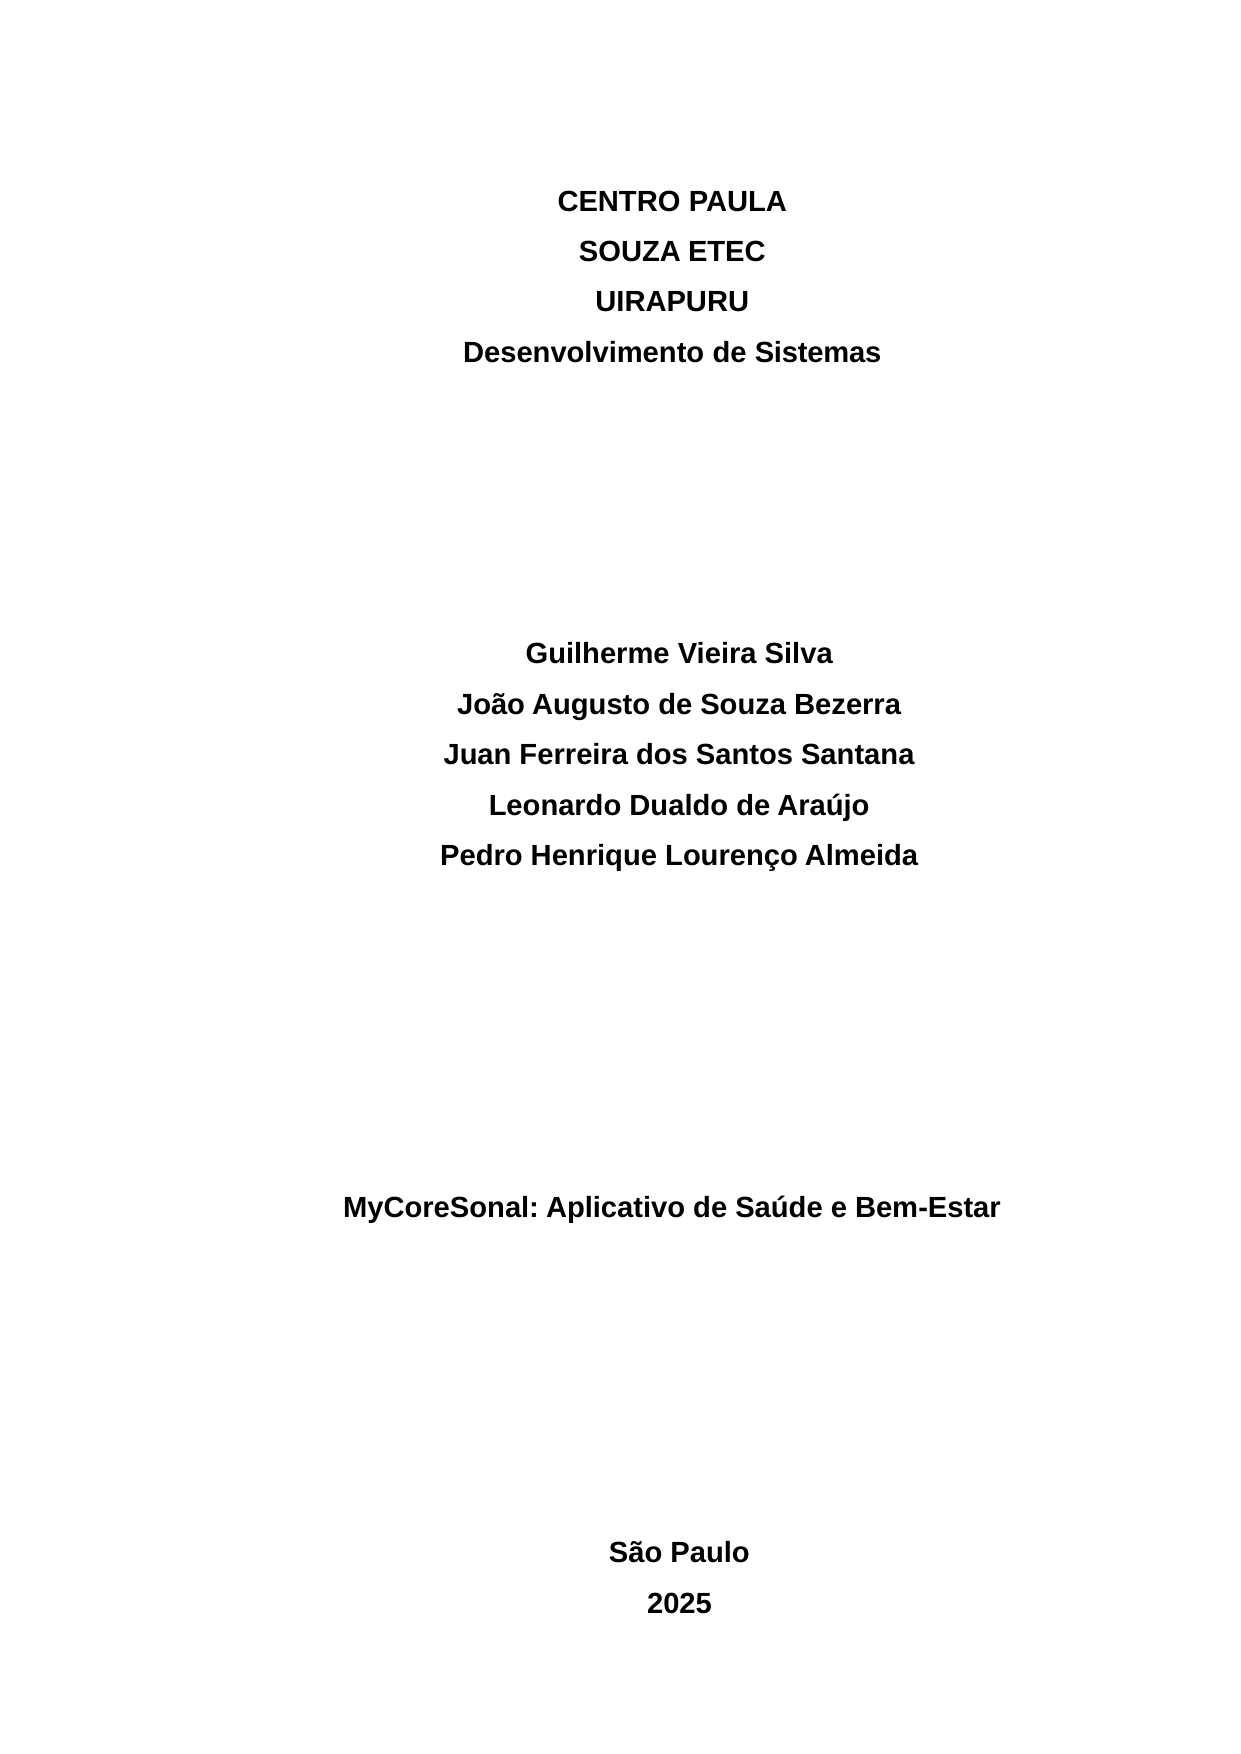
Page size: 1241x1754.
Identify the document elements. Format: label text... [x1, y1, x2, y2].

text Guilherme Vieira Silva [236, 637, 1122, 670]
text MyCoreSonal: Aplicativo de Saúde e Bem-Estar [236, 1191, 1108, 1224]
text 2025 [236, 1586, 1122, 1619]
text Pedro Henrique Lourenço Almeida [236, 838, 1122, 872]
text Desenvolvimento de Sistemas [236, 334, 1108, 368]
text João Augusto de Souza Bezerra [236, 687, 1122, 721]
text Juan Ferreira dos Santos Santana [236, 737, 1122, 771]
text CENTRO PAULA SOUZA ETEC UIRAPURU [503, 184, 841, 318]
text Leonardo Dualdo de Araújo [236, 788, 1122, 821]
text São Paulo [236, 1536, 1122, 1569]
